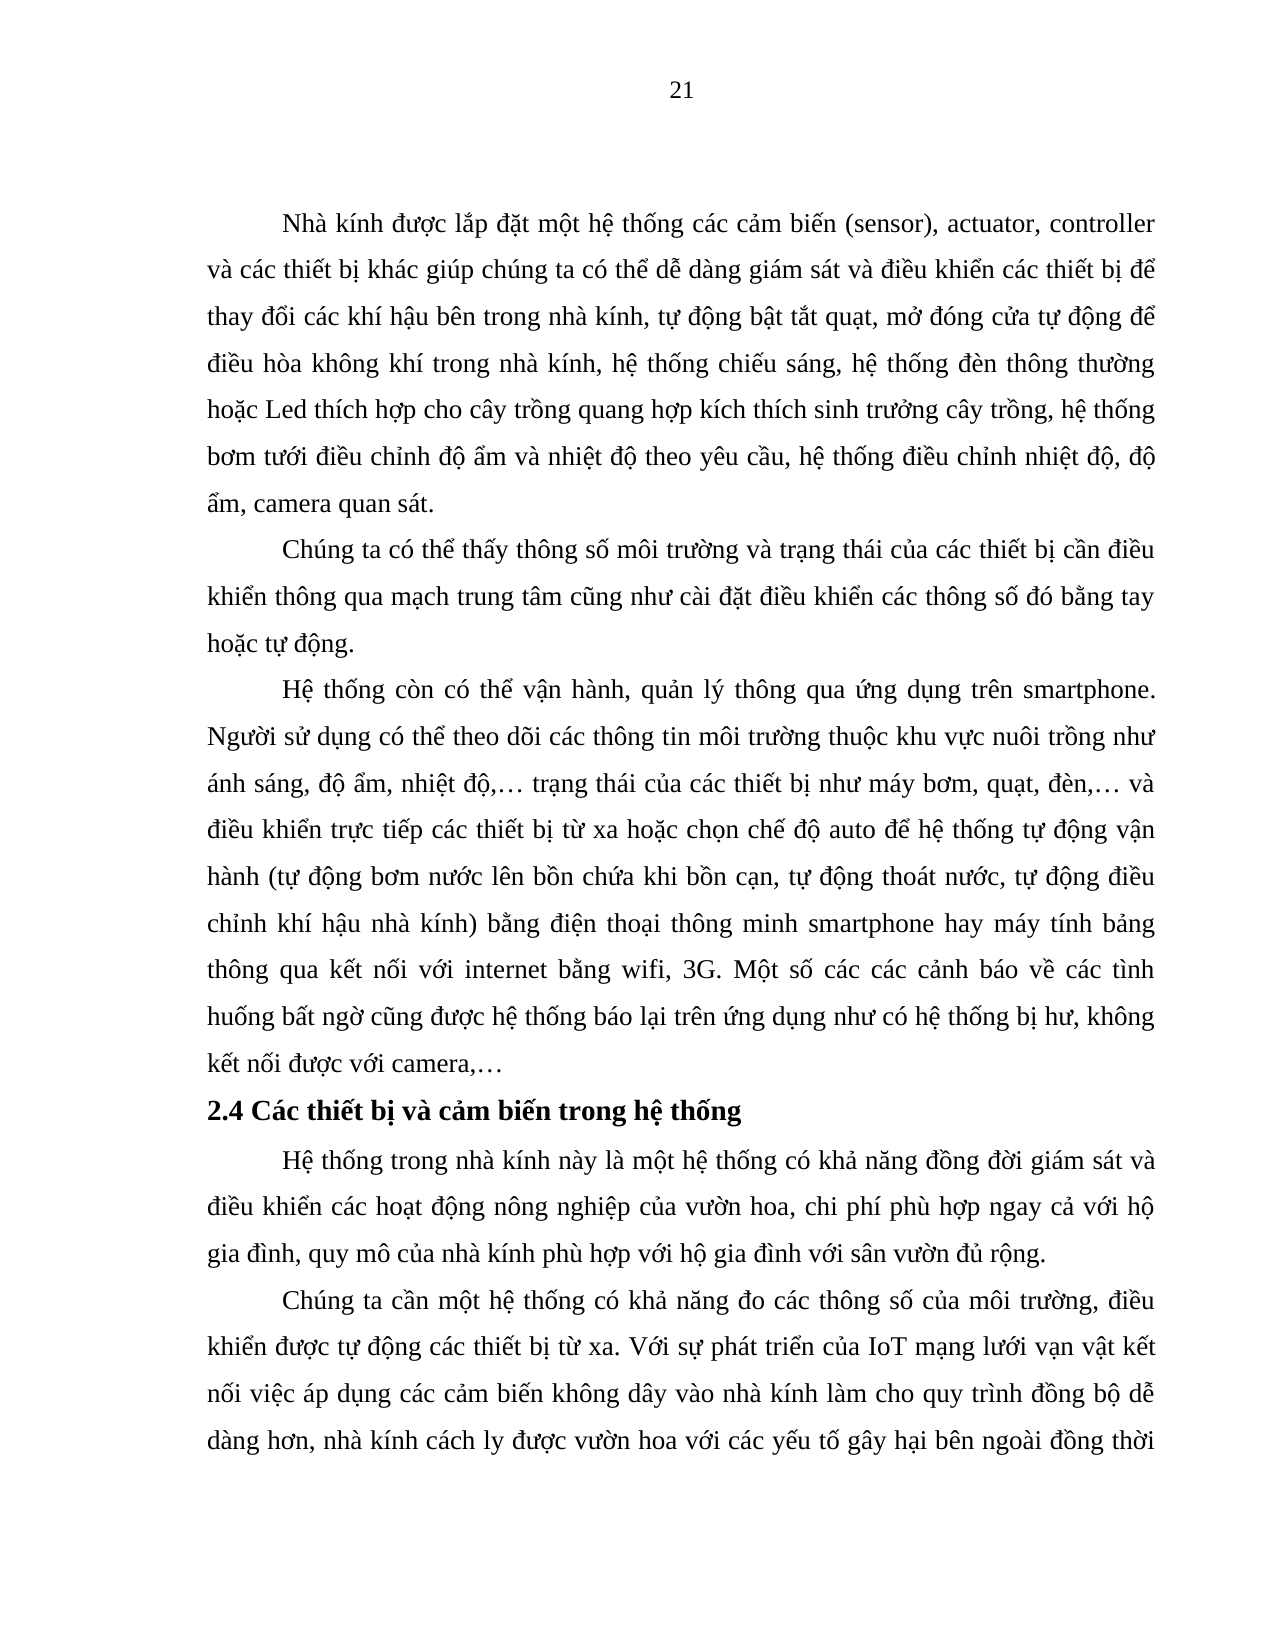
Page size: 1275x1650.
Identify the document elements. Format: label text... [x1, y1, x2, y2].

text Nhà kính được lắp đặt một hệ thống các cảm biến (sensor), actuator, controller và các thiết bị khác giúp chúng ta có thể dễ dàng giám sát và điều khiển các thiết bị để thay đổi các khí hậu bên trong nhà kính, tự động bật tắt quạt, mở đóng cửa tự động để điều hòa không khí trong nhà kính, hệ thống chiếu sáng, hệ thống đèn thông thường hoặc Led thích hợp cho cây trồng quang hợp kích thích sinh trưởng cây trồng, hệ thống bơm tưới điều chỉnh độ ẩm và nhiệt độ theo yêu cầu, hệ thống điều chỉnh nhiệt độ, độ ẩm, camera quan sát. [207, 207, 1157, 518]
text Chúng ta có thể thấy thông số môi trường và trạng thái của các thiết bị cần điều khiển thông qua mạch trung tâm cũng như cài đặt điều khiển các thông số đó bằng tay hoặc tự động. [207, 533, 1157, 658]
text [207, 1284, 1157, 1455]
text Hệ thống còn có thể vận hành, quản lý thông qua ứng dụng trên smartphone. Người sử dụng có thể theo dõi các thông tin môi trường thuộc khu vực nuôi trồng như ánh sáng, độ ẩm, nhiệt độ,… trạng thái của các thiết bị như máy bơm, quạt, đèn,… và điều khiển trực tiếp các thiết bị từ xa hoặc chọn chế độ auto để hệ thống tự động vận hành (tự động bơm nước lên bồn chứa khi bồn cạn, tự động thoát nước, tự động điều chỉnh khí hậu nhà kính) bằng điện thoại thông minh smartphone hay máy tính bảng thông qua kết nối với internet bằng wifi, 3G. Một số các các cảnh báo về các tình huống bất ngờ cũng được hệ thống báo lại trên ứng dụng như có hệ thống bị hư, không kết nối được với camera,… [207, 673, 1157, 1078]
text 2.4 Các thiết bị và cảm biến trong hệ thống [207, 1093, 1157, 1127]
text Hệ thống trong nhà kính này là một hệ thống có khả năng đồng đời giám sát và điều khiển các hoạt động nông nghiệp của vườn hoa, chi phí phù hợp ngay cả với hộ gia đình, quy mô của nhà kính phù hợp với hộ gia đình với sân vườn đủ rộng. [207, 1144, 1157, 1268]
